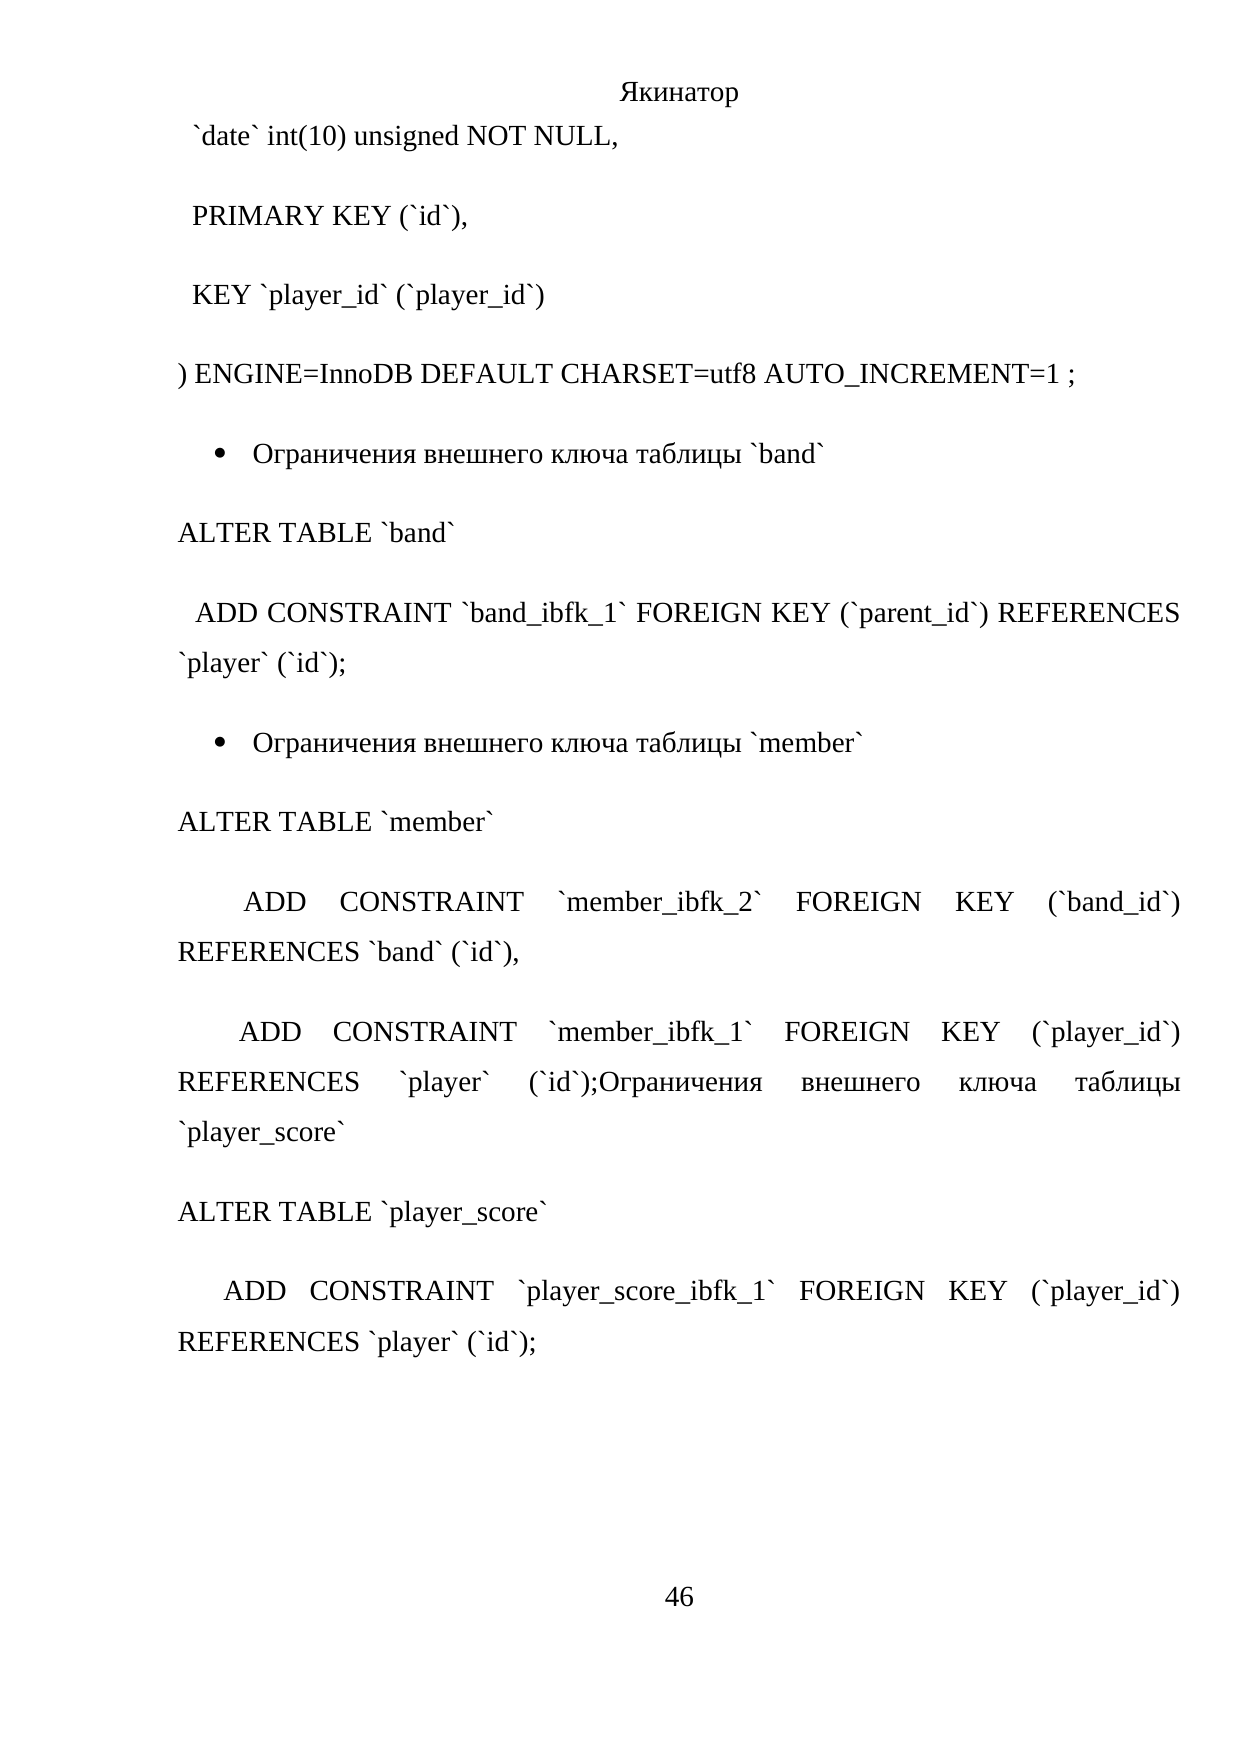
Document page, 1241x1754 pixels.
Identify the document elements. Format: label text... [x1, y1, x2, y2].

text ADD CONSTRAINT `band_ibfk_1` FOREIGN KEY (`parent_id`) REFERENCES `player` (`id`); [177, 595, 1181, 679]
list Ограничения внешнего ключа таблицы `member` [215, 725, 1181, 758]
text ALTER TABLE `member` [177, 804, 1181, 838]
text ALTER TABLE `band` [177, 516, 1181, 549]
text ) ENGINE=InnoDB DEFAULT CHARSET=utf8 AUTO_INCREMENT=1 ; [177, 357, 1181, 390]
list Ограничения внешнего ключа таблицы `band` [215, 436, 1181, 470]
text ALTER TABLE `player_score` [177, 1194, 1181, 1227]
text KEY `player_id` (`player_id`) [177, 277, 1181, 311]
text ADD CONSTRAINT `player_score_ibfk_1` FOREIGN KEY (`player_id`) REFERENCES `player` (`id`); [177, 1273, 1181, 1357]
text PRIMARY KEY (`id`), [177, 198, 1181, 231]
text ADD CONSTRAINT `member_ibfk_1` FOREIGN KEY (`player_id`) REFERENCES `player` (`id`);Ограничения внешнего ключа таблицы `player_score` [177, 1014, 1181, 1148]
text ADD CONSTRAINT `member_ibfk_2` FOREIGN KEY (`band_id`) REFERENCES `band` (`id`), [177, 884, 1181, 968]
text `date` int(10) unsigned NOT NULL, [177, 118, 1181, 152]
